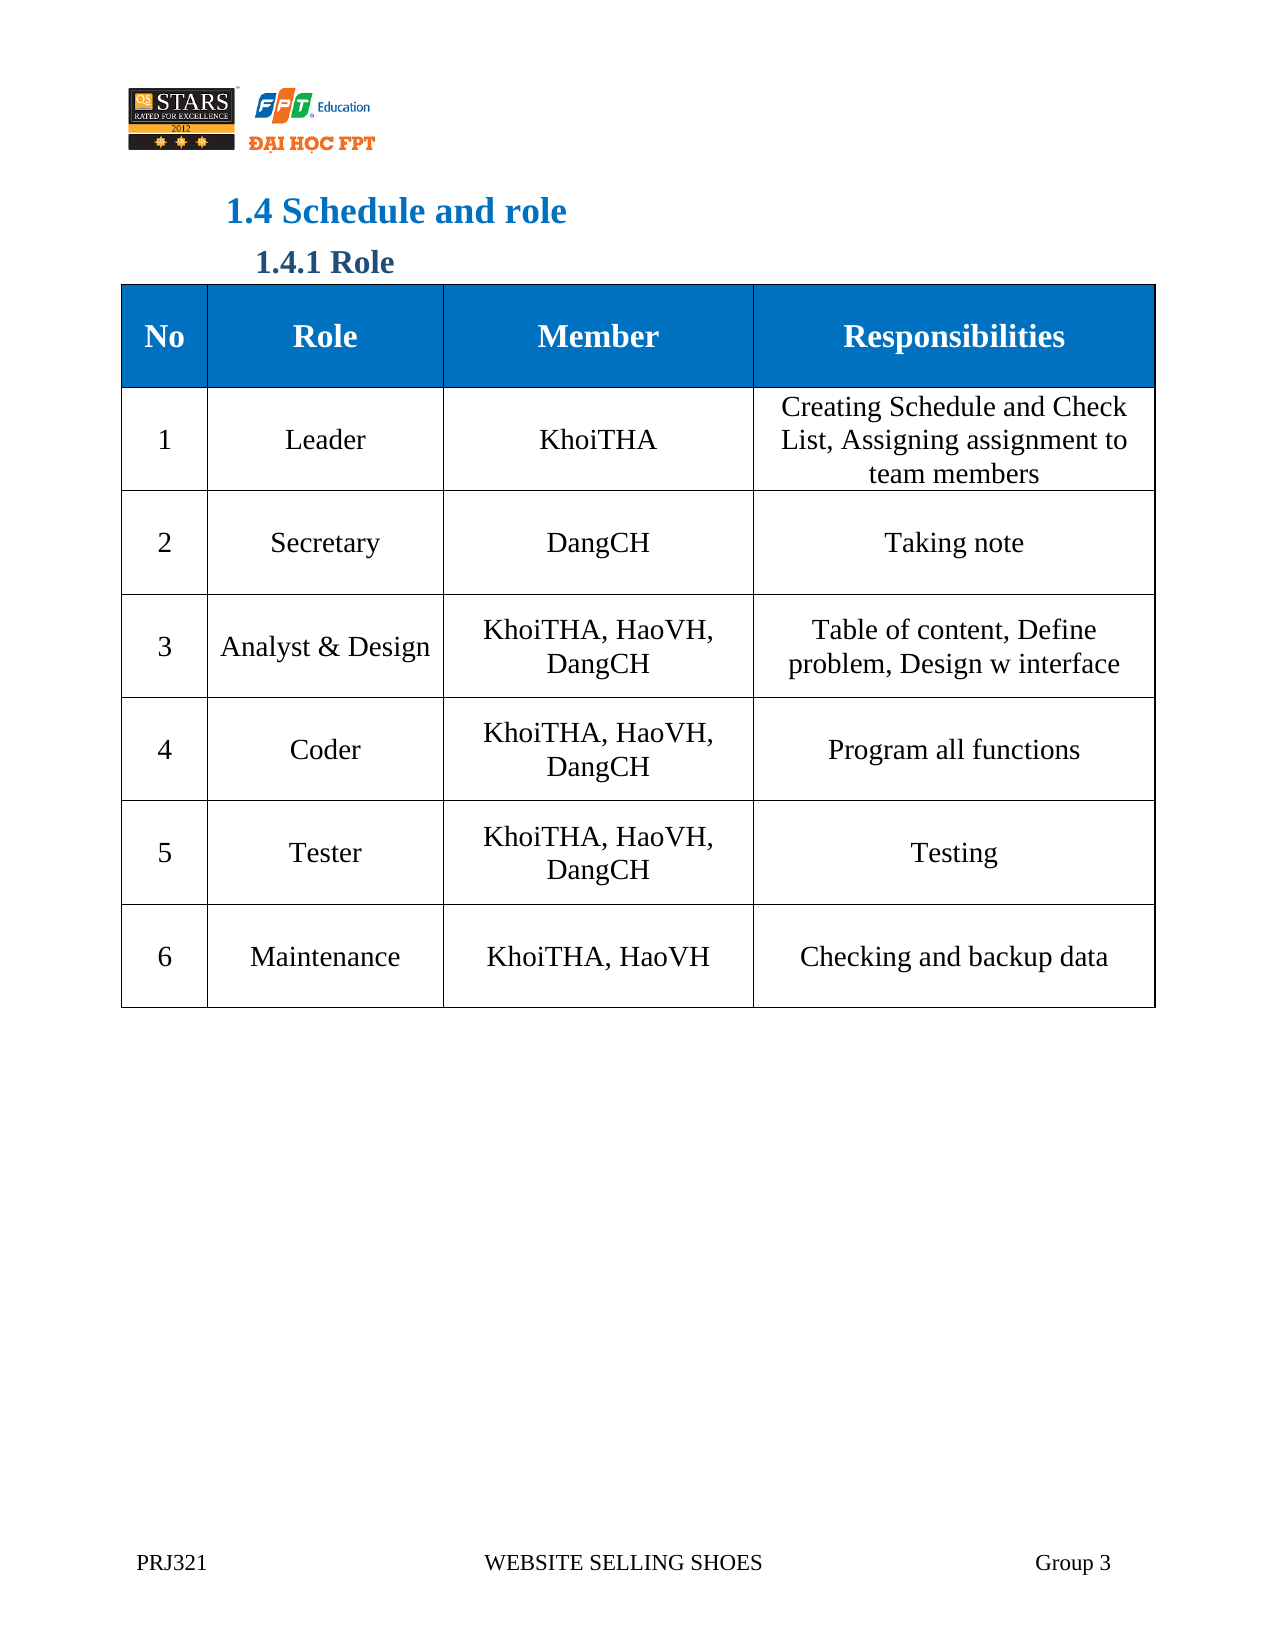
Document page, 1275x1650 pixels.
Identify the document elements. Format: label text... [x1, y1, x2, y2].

table_cell Maintenance [208, 905, 443, 1007]
table_header Member [444, 285, 753, 387]
table_cell 2 [122, 491, 207, 593]
subtitle 1.4.1 Role [122, 242, 1125, 281]
table_cell KhoiTHA, HaoVH, DangCH [444, 801, 753, 903]
table_header No [122, 285, 207, 387]
table_cell Testing [754, 801, 1154, 903]
table_cell KhoiTHA, HaoVH, DangCH [444, 698, 753, 800]
table_cell Coder [208, 698, 443, 800]
table_cell Tester [208, 801, 443, 903]
table_cell KhoiTHA, HaoVH [444, 905, 753, 1007]
table_cell Analyst & Design [208, 595, 443, 697]
table_cell KhoiTHA, HaoVH, DangCH [444, 595, 753, 697]
table_cell Table of content, Define problem, Design w interface [754, 595, 1154, 697]
table_cell Taking note [754, 491, 1154, 593]
table_cell DangCH [444, 491, 753, 593]
table_cell Leader [208, 388, 443, 490]
table_cell 4 [122, 698, 207, 800]
table_cell KhoiTHA [444, 388, 753, 490]
table_cell 1 [122, 388, 207, 490]
table_cell Checking and backup data [754, 905, 1154, 1007]
table_cell Program all functions [754, 698, 1154, 800]
table_cell 6 [122, 905, 207, 1007]
table_cell 5 [122, 801, 207, 903]
subtitle 1.4 Schedule and role [122, 188, 1125, 232]
table_header Responsibilities [754, 285, 1154, 387]
table_cell Secretary [208, 491, 443, 593]
table_header Role [208, 285, 443, 387]
table_cell Creating Schedule and Check List, Assigning assignment to team members [754, 388, 1154, 490]
picture [121, 75, 382, 162]
table_cell 3 [122, 595, 207, 697]
